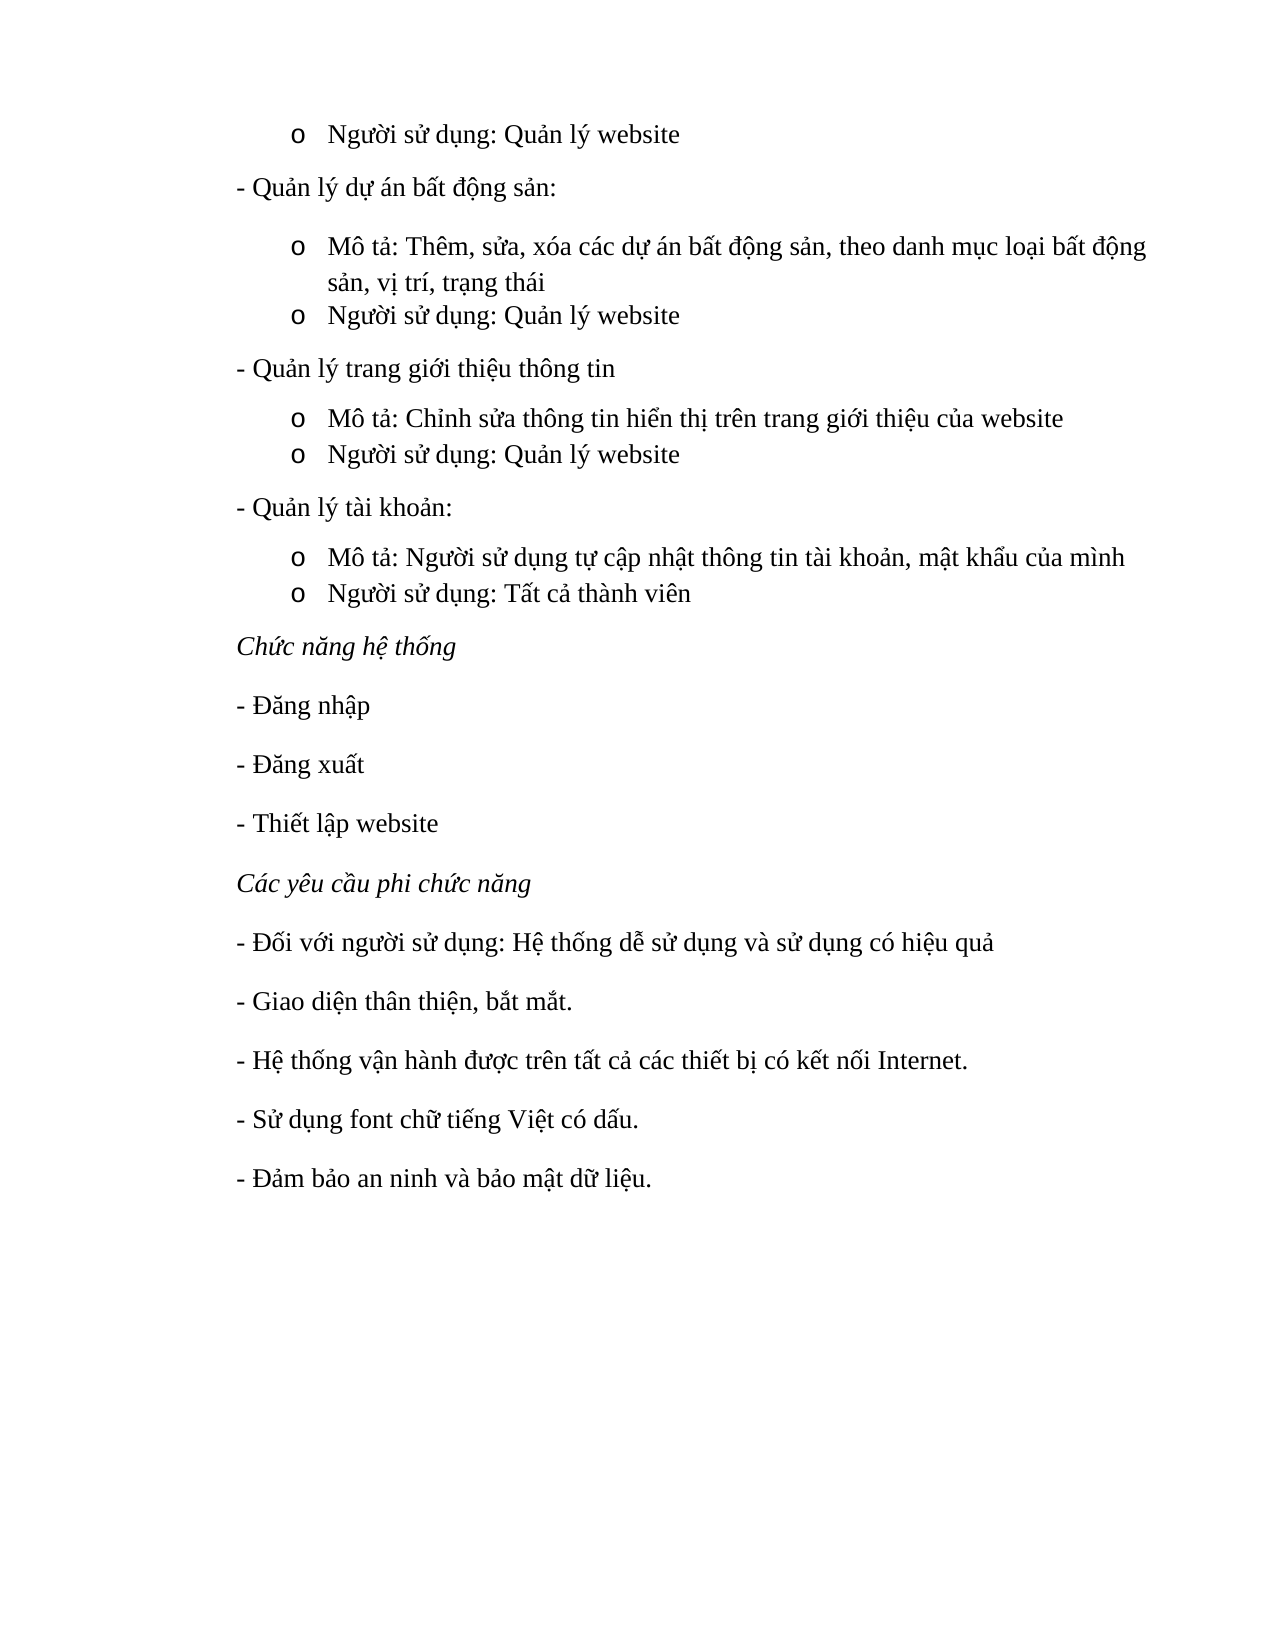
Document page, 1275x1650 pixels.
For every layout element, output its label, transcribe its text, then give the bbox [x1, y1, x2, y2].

list Người sử dụng: Quản lý website [290, 118, 1186, 152]
list Người sử dụng: Quản lý website [290, 299, 1186, 333]
text Chức năng hệ thống [177, 630, 1186, 661]
list Mô tả: Thêm, sửa, xóa các dự án bất động sản, theo danh mục loại bất động sản, vị trí, trạng thái [290, 230, 1186, 297]
text - Đăng xuất [177, 748, 1186, 779]
text - Giao diện thân thiện, bắt mắt. [177, 985, 1186, 1016]
text Các yêu cầu phi chức năng [177, 867, 1186, 898]
text - Đối với người sử dụng: Hệ thống dễ sử dụng và sử dụng có hiệu quả [177, 926, 1186, 957]
text - Sử dụng font chữ tiếng Việt có dấu. [177, 1103, 1186, 1134]
list Mô tả: Chỉnh sửa thông tin hiển thị trên trang giới thiệu của website [290, 402, 1186, 436]
list Người sử dụng: Quản lý website [290, 438, 1186, 472]
text - Quản lý dự án bất động sản: [177, 171, 1186, 202]
text - Quản lý tài khoản: [177, 491, 1186, 522]
text - Đăng nhập [177, 689, 1186, 720]
text - Quản lý trang giới thiệu thông tin [177, 352, 1186, 383]
list Người sử dụng: Tất cả thành viên [290, 577, 1186, 611]
list Mô tả: Người sử dụng tự cập nhật thông tin tài khoản, mật khẩu của mình [290, 541, 1186, 575]
text - Đảm bảo an ninh và bảo mật dữ liệu. [177, 1162, 1186, 1194]
text - Hệ thống vận hành được trên tất cả các thiết bị có kết nối Internet. [177, 1044, 1186, 1075]
text - Thiết lập website [177, 807, 1186, 839]
